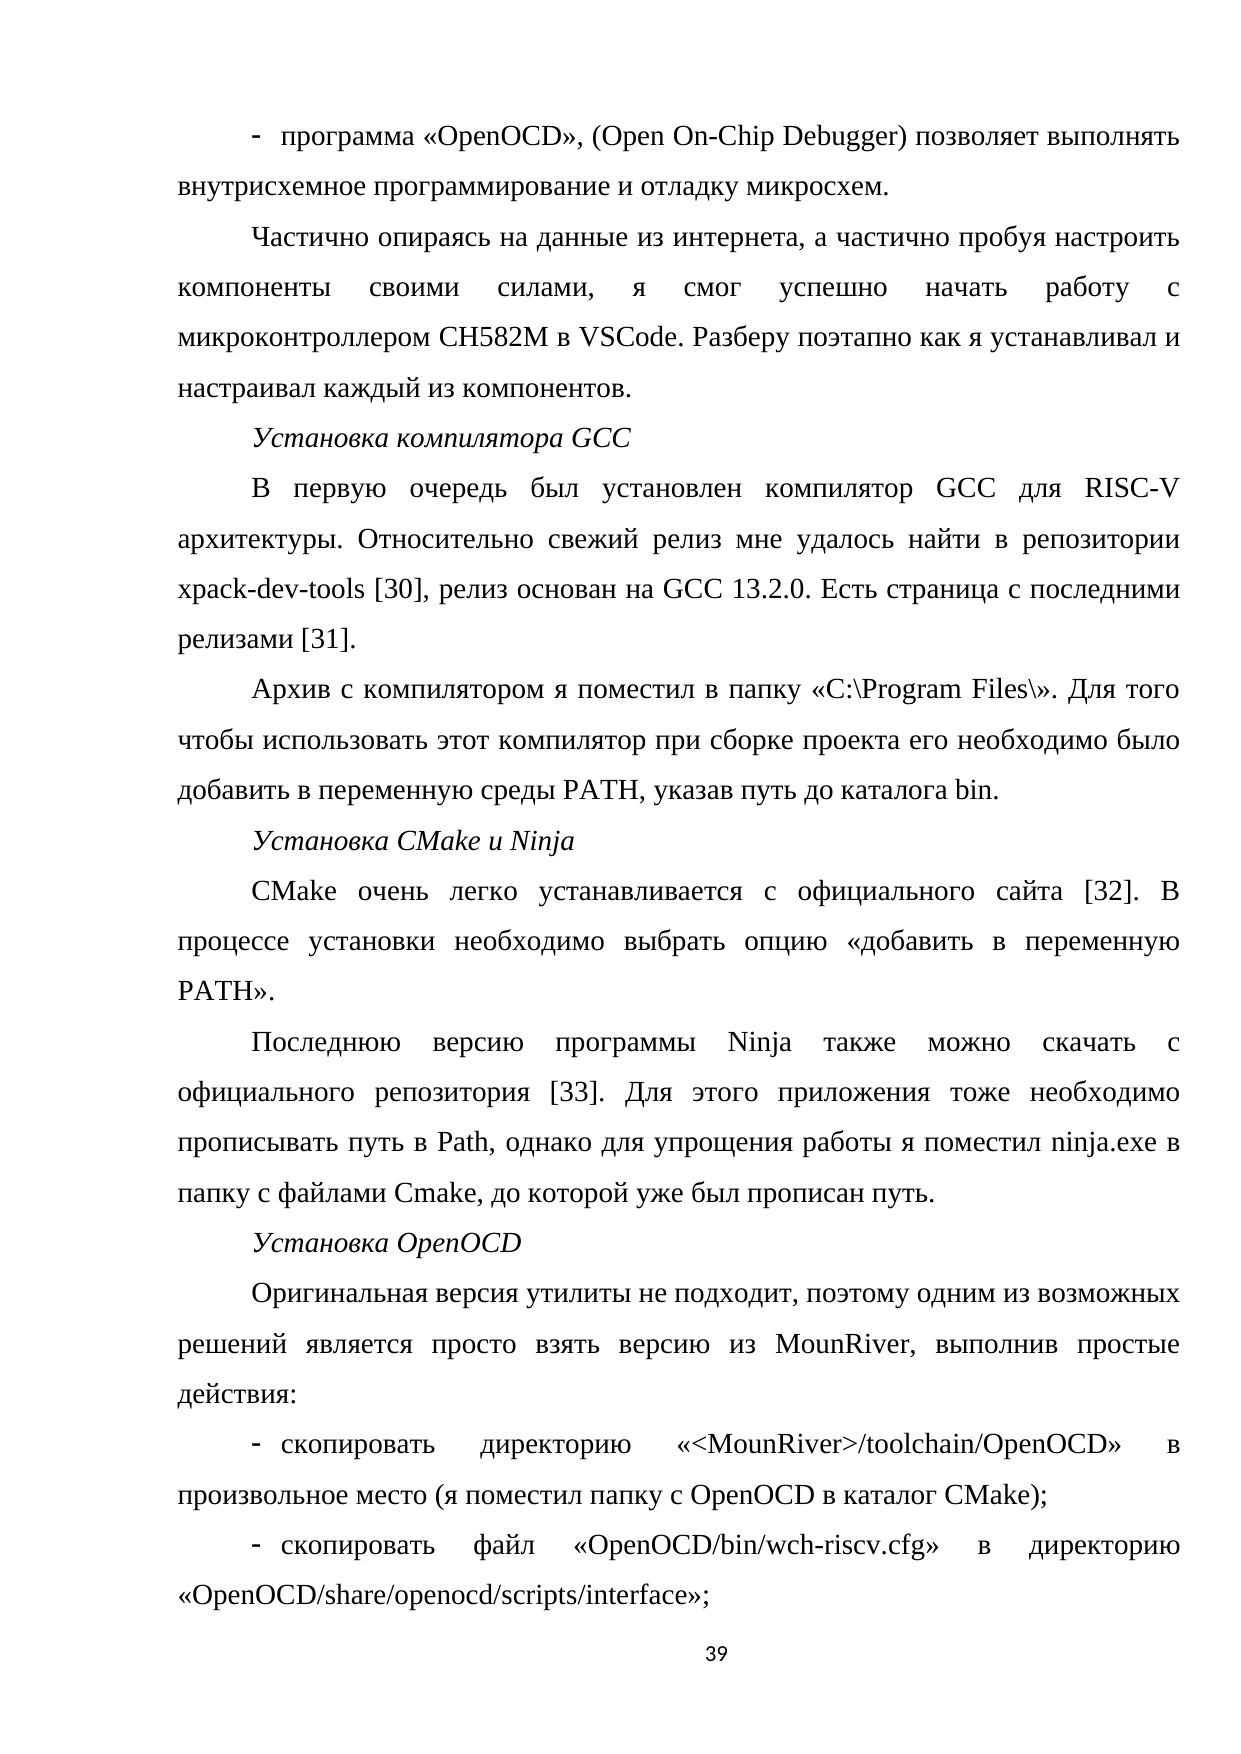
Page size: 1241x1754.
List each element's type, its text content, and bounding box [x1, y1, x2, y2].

list скопировать файл «OpenOCD/bin/wch-riscv.cfg» в директорию «OpenOCD/share/openocd/scripts/interface»; [177, 1527, 1181, 1611]
text Частично опираясь на данные из интернета, а частично пробуя настроить компоненты своими силами, я смог успешно начать работу с микроконтроллером CH582M в VSCode. Разберу поэтапно как я устанавливал и настраивал каждый из компонентов. [177, 219, 1181, 403]
text CMake очень легко устанавливается с официального сайта [32]. В процессе установки необходимо выбрать опцию «добавить в переменную PATH». [177, 873, 1181, 1007]
text Оригинальная версия утилиты не подходит, поэтому одним из возможных решений является просто взять версию из MounRiver, выполнив простые действия: [177, 1275, 1181, 1409]
subtitle Установка OpenOCD [177, 1225, 1181, 1259]
text В первую очередь был установлен компилятор GCC для RISC-V архитектуры. Относительно свежий релиз мне удалось найти в репозитории xpack-dev-tools [30], релиз основан на GCC 13.2.0. Есть страница с последними релизами [31]. [177, 470, 1181, 655]
text Архив с компилятором я поместил в папку «C:\Program Files\». Для того чтобы использовать этот компилятор при сборке проекта его необходимо было добавить в переменную среды PATH, указав путь до каталога bin. [177, 672, 1181, 806]
subtitle Установка CMake и Ninja [177, 823, 1181, 856]
subtitle Установка компилятора GCC [177, 420, 1181, 454]
list программа «OpenOCD», (Open On-Chip Debugger) позволяет выполнять внутрисхемное программирование и отладку микросхем. [177, 118, 1181, 202]
list скопировать директорию «<MounRiver>/toolchain/OpenOCD» в произвольное место (я поместил папку с OpenOCD в каталог CMake); [177, 1426, 1181, 1510]
text Последнюю версию программы Ninja также можно скачать с официального репозитория [33]. Для этого приложения тоже необходимо прописывать путь в Path, однако для упрощения работы я поместил ninja.exe в папку с файлами Cmake, до которой уже был прописан путь. [177, 1024, 1181, 1208]
